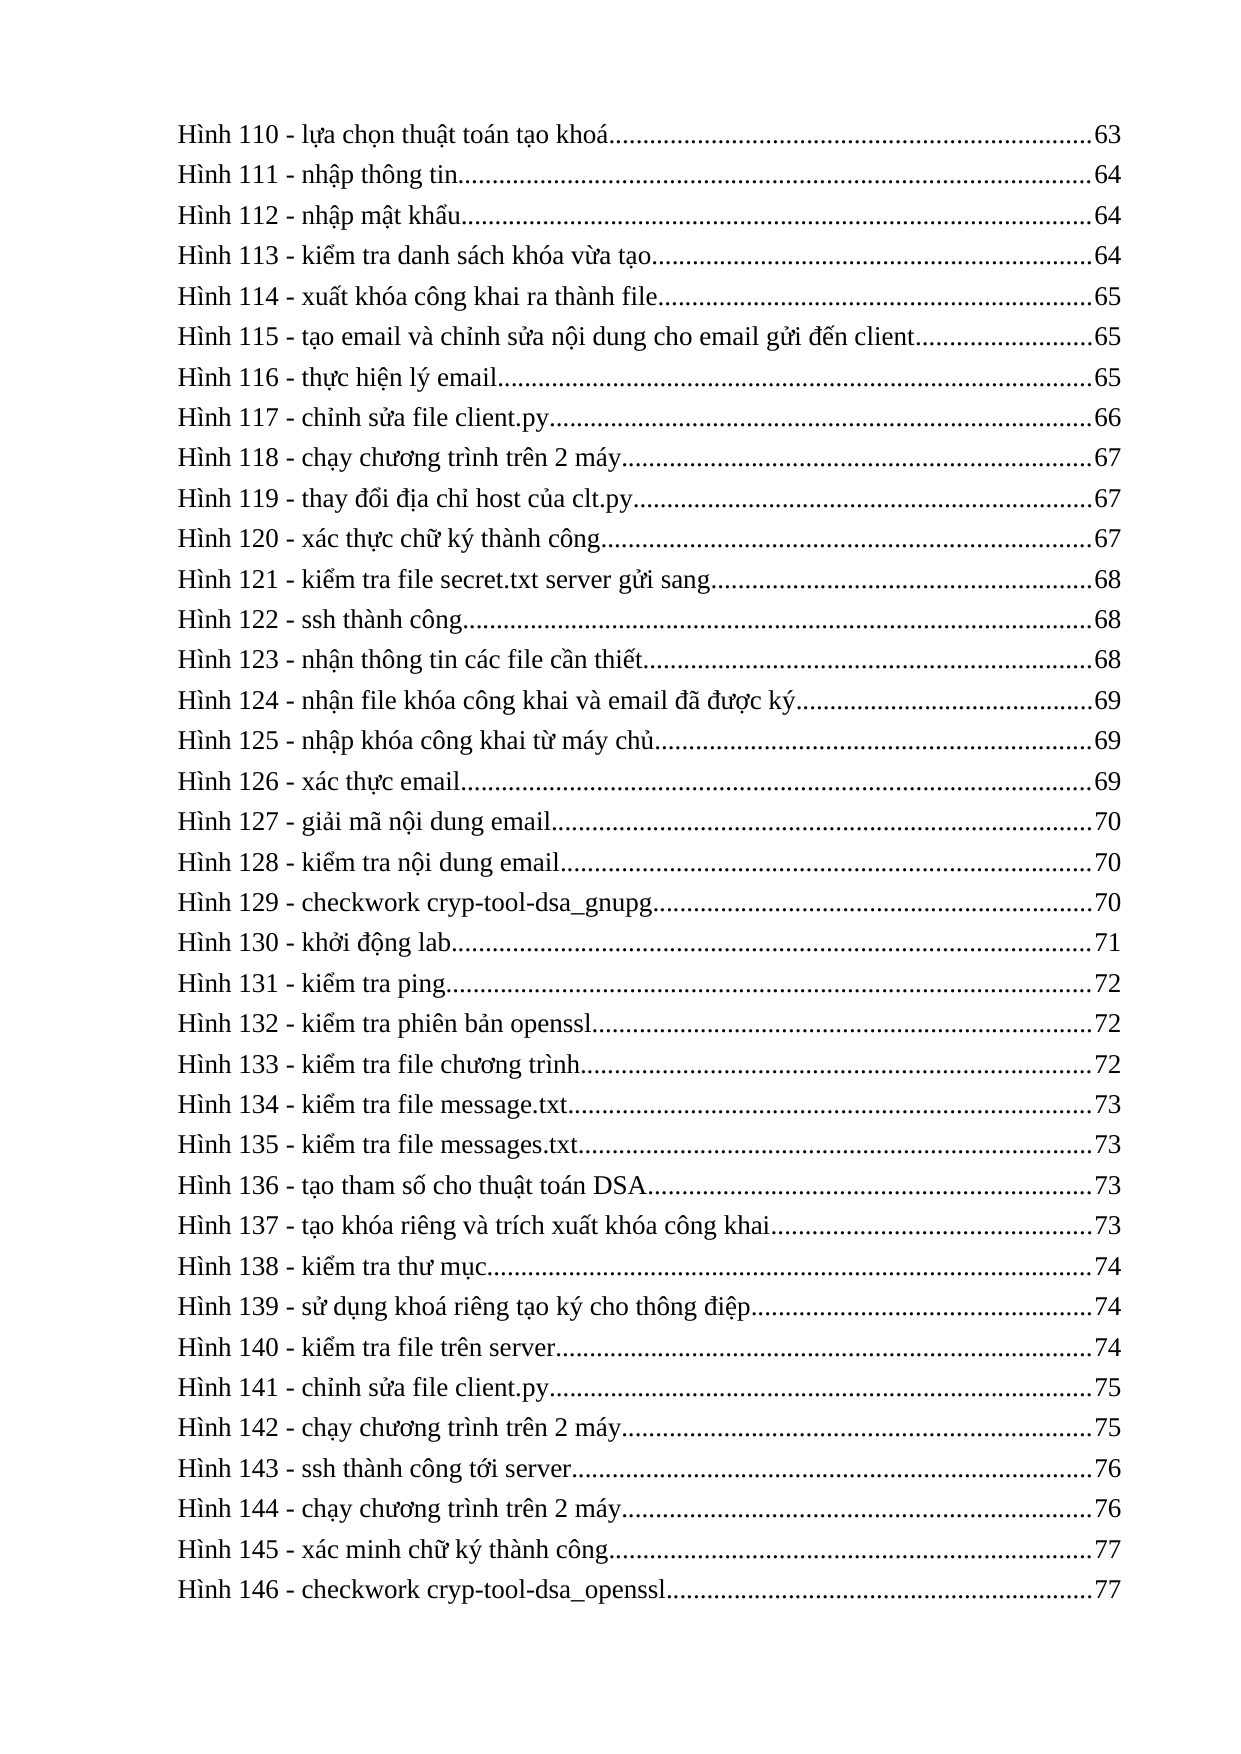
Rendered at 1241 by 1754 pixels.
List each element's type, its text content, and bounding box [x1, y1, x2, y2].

text Hình 136 - tạo tham số cho thuật toán DSA 73 [177, 1169, 1122, 1200]
text Hình 143 - ssh thành công tới server 76 [177, 1452, 1122, 1483]
text Hình 126 - xác thực email 69 [177, 765, 1122, 796]
text Hình 134 - kiểm tra file message.txt 73 [177, 1088, 1122, 1119]
text Hình 137 - tạo khóa riêng và trích xuất khóa công khai 73 [177, 1209, 1122, 1241]
text Hình 110 - lựa chọn thuật toán tạo khoá 63 [177, 118, 1122, 149]
text Hình 135 - kiểm tra file messages.txt 73 [177, 1128, 1122, 1160]
text Hình 141 - chỉnh sửa file client.py 75 [177, 1371, 1122, 1402]
text Hình 113 - kiểm tra danh sách khóa vừa tạo 64 [177, 239, 1122, 271]
text Hình 111 - nhập thông tin 64 [177, 158, 1122, 190]
text Hình 138 - kiểm tra thư mục 74 [177, 1250, 1122, 1281]
text Hình 130 - khởi động lab 71 [177, 926, 1122, 958]
text Hình 127 - giải mã nội dung email 70 [177, 805, 1122, 836]
text Hình 117 - chỉnh sửa file client.py 66 [177, 401, 1122, 432]
text Hình 112 - nhập mật khẩu 64 [177, 199, 1122, 230]
text Hình 114 - xuất khóa công khai ra thành file 65 [177, 280, 1122, 311]
text Hình 125 - nhập khóa công khai từ máy chủ 69 [177, 724, 1122, 756]
text Hình 124 - nhận file khóa công khai và email đã được ký 69 [177, 684, 1122, 715]
text Hình 121 - kiểm tra file secret.txt server gửi sang 68 [177, 563, 1122, 594]
text Hình 123 - nhận thông tin các file cần thiết 68 [177, 643, 1122, 675]
text Hình 116 - thực hiện lý email 65 [177, 361, 1122, 392]
text Hình 120 - xác thực chữ ký thành công 67 [177, 522, 1122, 553]
text Hình 146 - checkwork cryp-tool-dsa_openssl 77 [177, 1573, 1122, 1604]
text Hình 129 - checkwork cryp-tool-dsa_gnupg 70 [177, 886, 1122, 917]
text Hình 122 - ssh thành công 68 [177, 603, 1122, 634]
text Hình 142 - chạy chương trình trên 2 máy 75 [177, 1411, 1122, 1443]
text Hình 145 - xác minh chữ ký thành công 77 [177, 1533, 1122, 1564]
text Hình 118 - chạy chương trình trên 2 máy 67 [177, 441, 1122, 473]
text Hình 133 - kiểm tra file chương trình 72 [177, 1048, 1122, 1079]
text Hình 128 - kiểm tra nội dung email 70 [177, 846, 1122, 877]
text Hình 132 - kiểm tra phiên bản openssl 72 [177, 1007, 1122, 1038]
text Hình 144 - chạy chương trình trên 2 máy 76 [177, 1492, 1122, 1523]
text Hình 140 - kiểm tra file trên server 74 [177, 1331, 1122, 1362]
text Hình 131 - kiểm tra ping 72 [177, 967, 1122, 998]
text Hình 139 - sử dụng khoá riêng tạo ký cho thông điệp 74 [177, 1290, 1122, 1321]
text Hình 115 - tạo email và chỉnh sửa nội dung cho email gửi đến client 65 [177, 320, 1122, 351]
text Hình 119 - thay đổi địa chỉ host của clt.py 67 [177, 482, 1122, 513]
